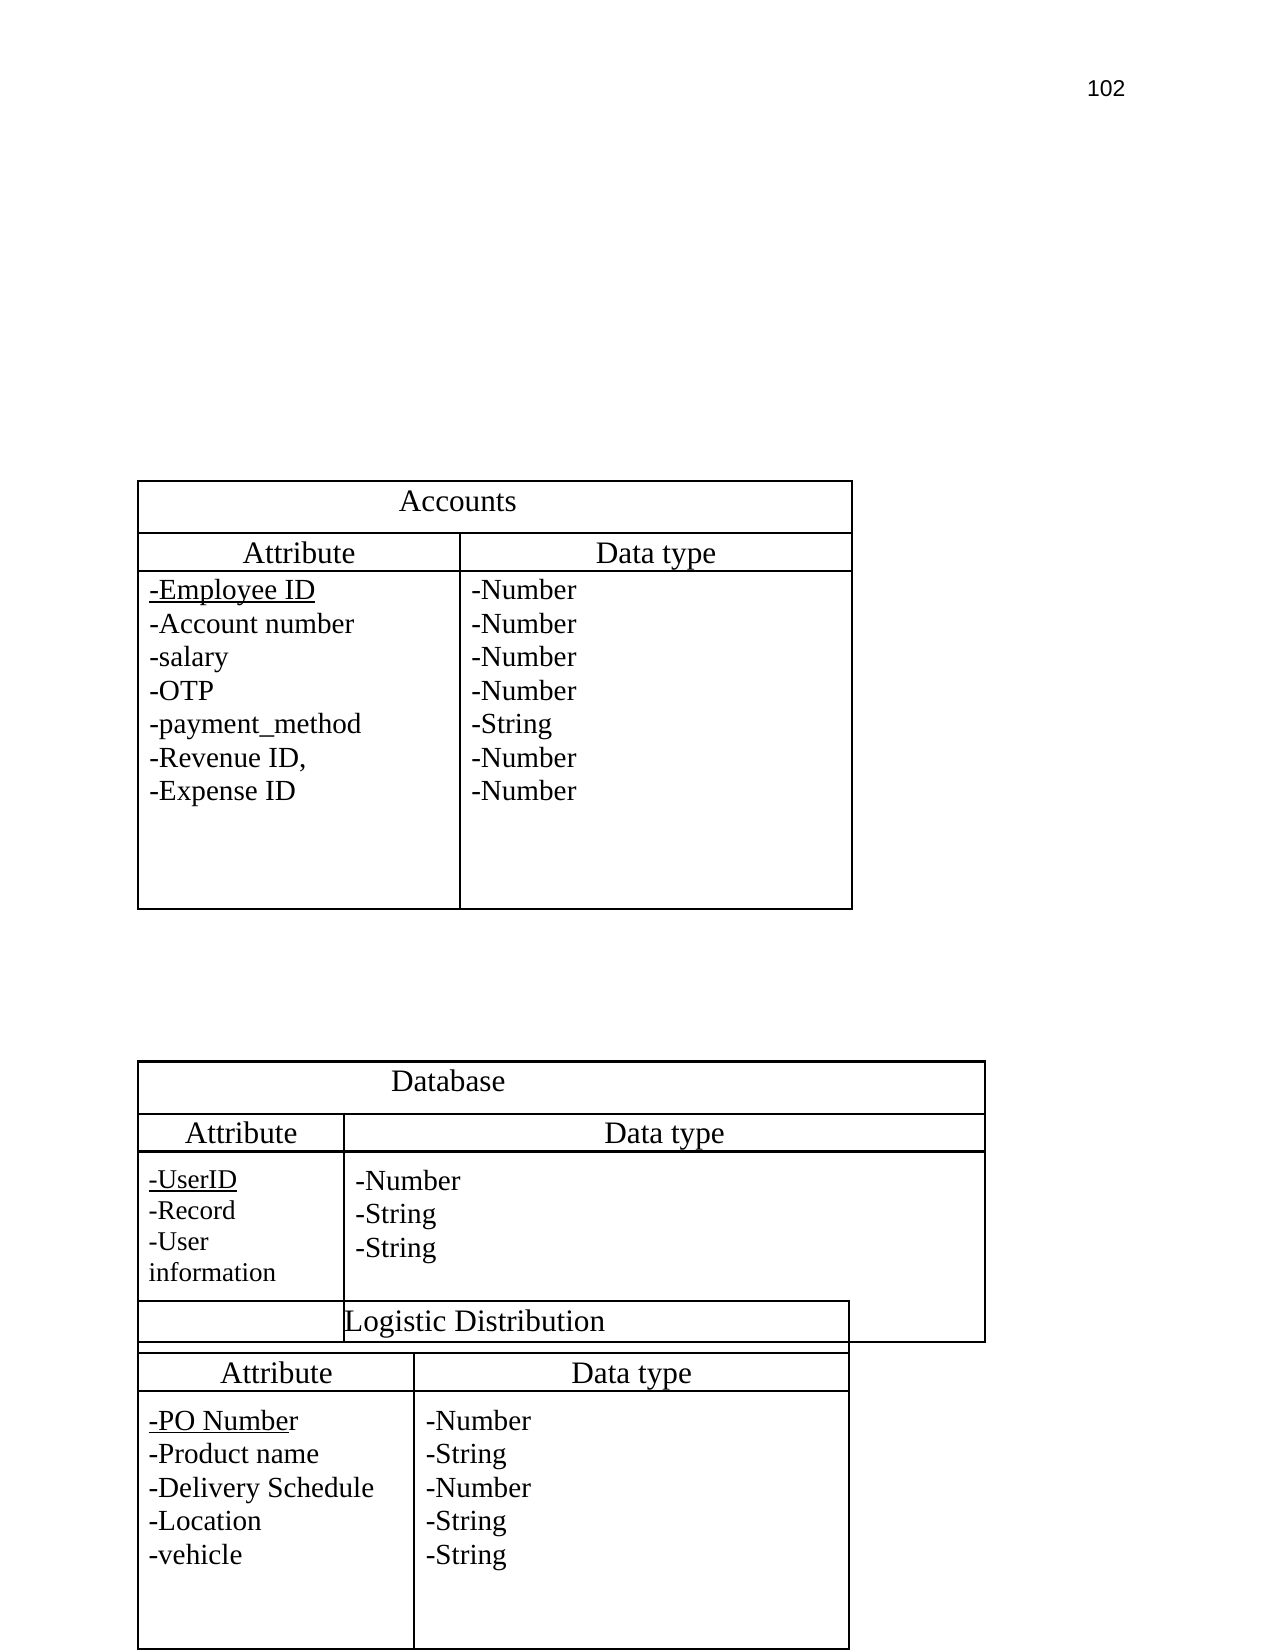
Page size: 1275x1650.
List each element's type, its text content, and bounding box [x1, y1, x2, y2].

table_cell Data type [461, 534, 851, 570]
table_cell Attribute [139, 1354, 413, 1390]
table_header Database [139, 1063, 984, 1112]
table_cell -Employee ID -Account number -salary -OTP -payment_method -Revenue ID, -Expense ID [139, 572, 459, 908]
table_cell Data type [415, 1354, 848, 1390]
table_cell Attribute [139, 534, 459, 570]
table_cell -Number -Number -Number -Number -String -Number -Number [461, 572, 851, 908]
table_cell -UserID -Record -User information [139, 1153, 343, 1300]
table_header Accounts [139, 482, 851, 532]
table_header Logistic Distribution [139, 1302, 848, 1352]
table_cell Data type [345, 1115, 984, 1150]
table_cell -Number -String -Number -String -String [415, 1392, 848, 1648]
table_cell Attribute [139, 1115, 343, 1150]
table_cell -PO Number -Product name -Delivery Schedule -Location -vehicle [139, 1392, 413, 1648]
table_cell -Number -String -String [345, 1153, 984, 1341]
